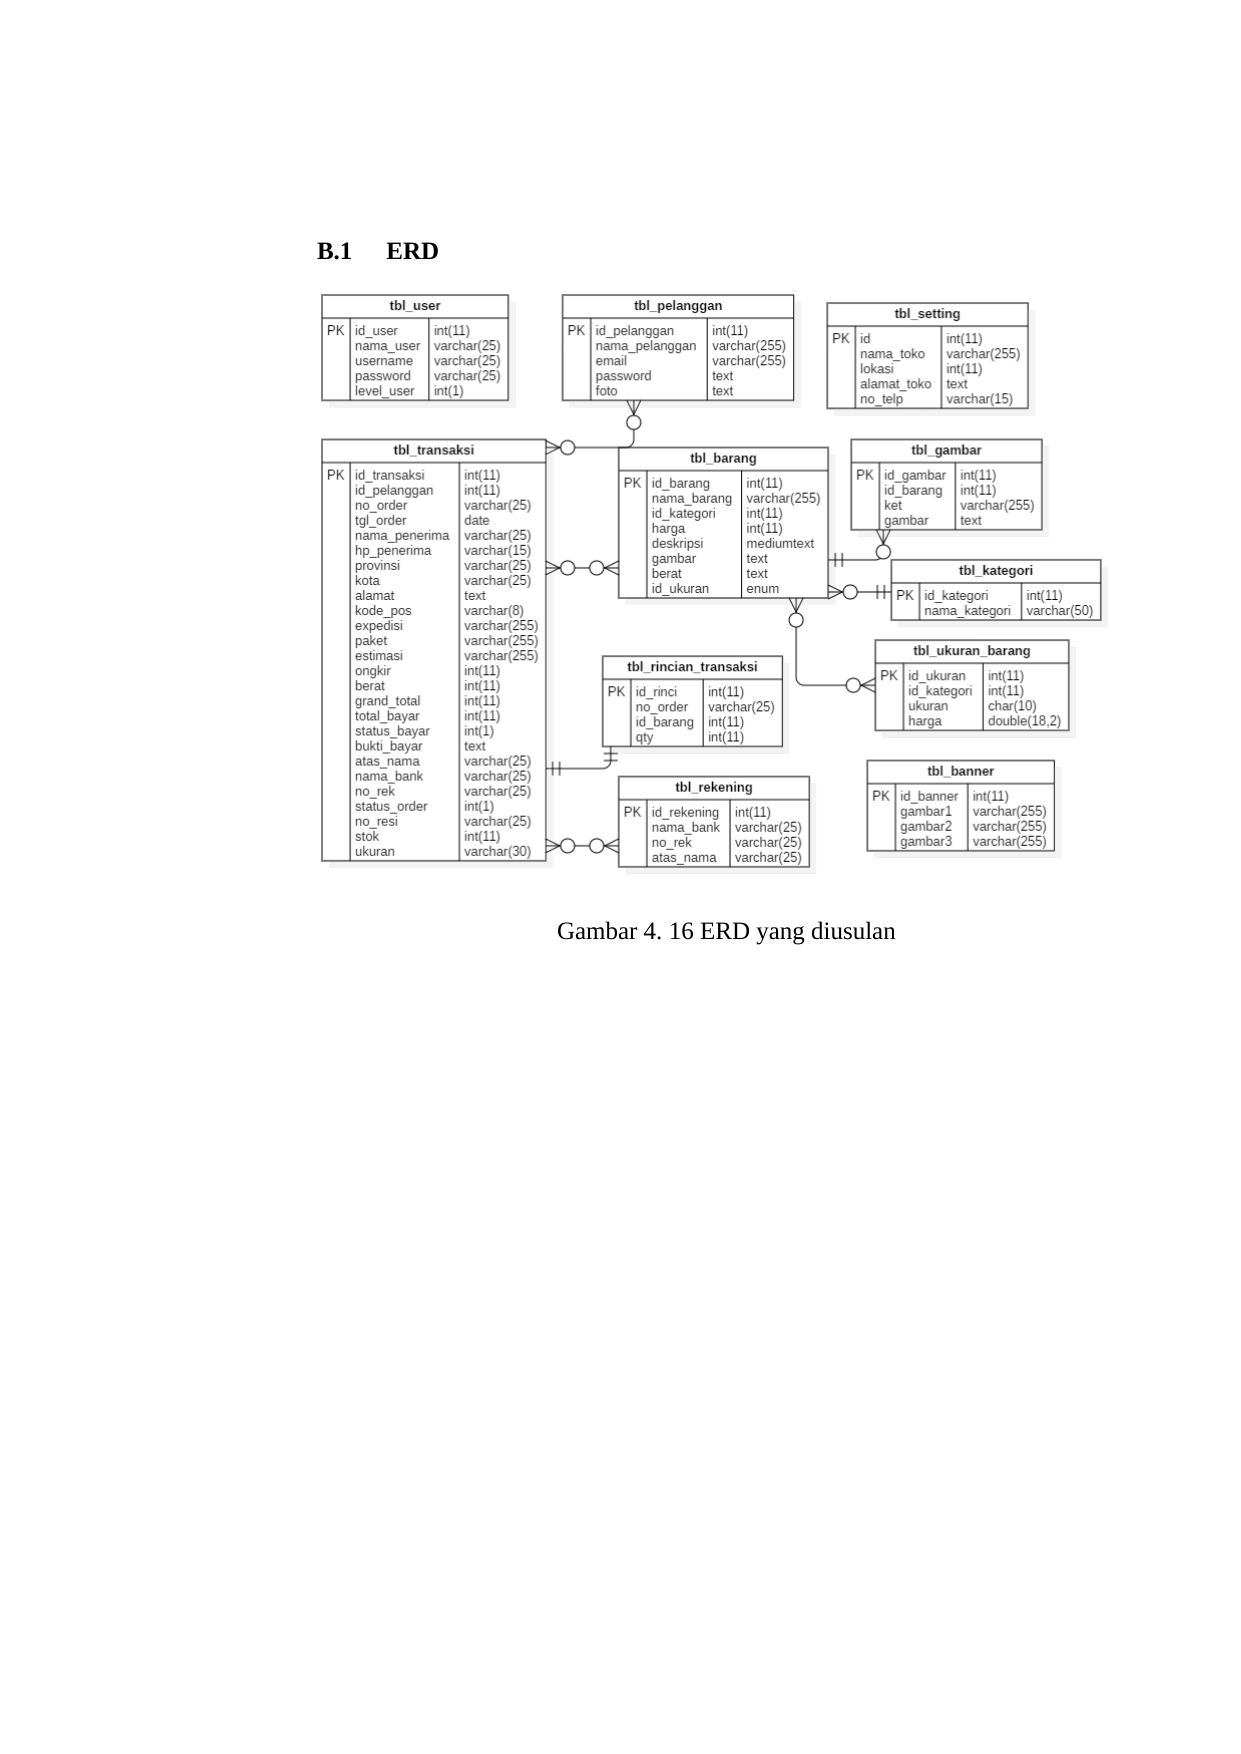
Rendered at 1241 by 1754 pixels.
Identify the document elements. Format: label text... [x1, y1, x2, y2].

picture [312, 285, 1140, 907]
subtitle ERD [317, 236, 1063, 265]
